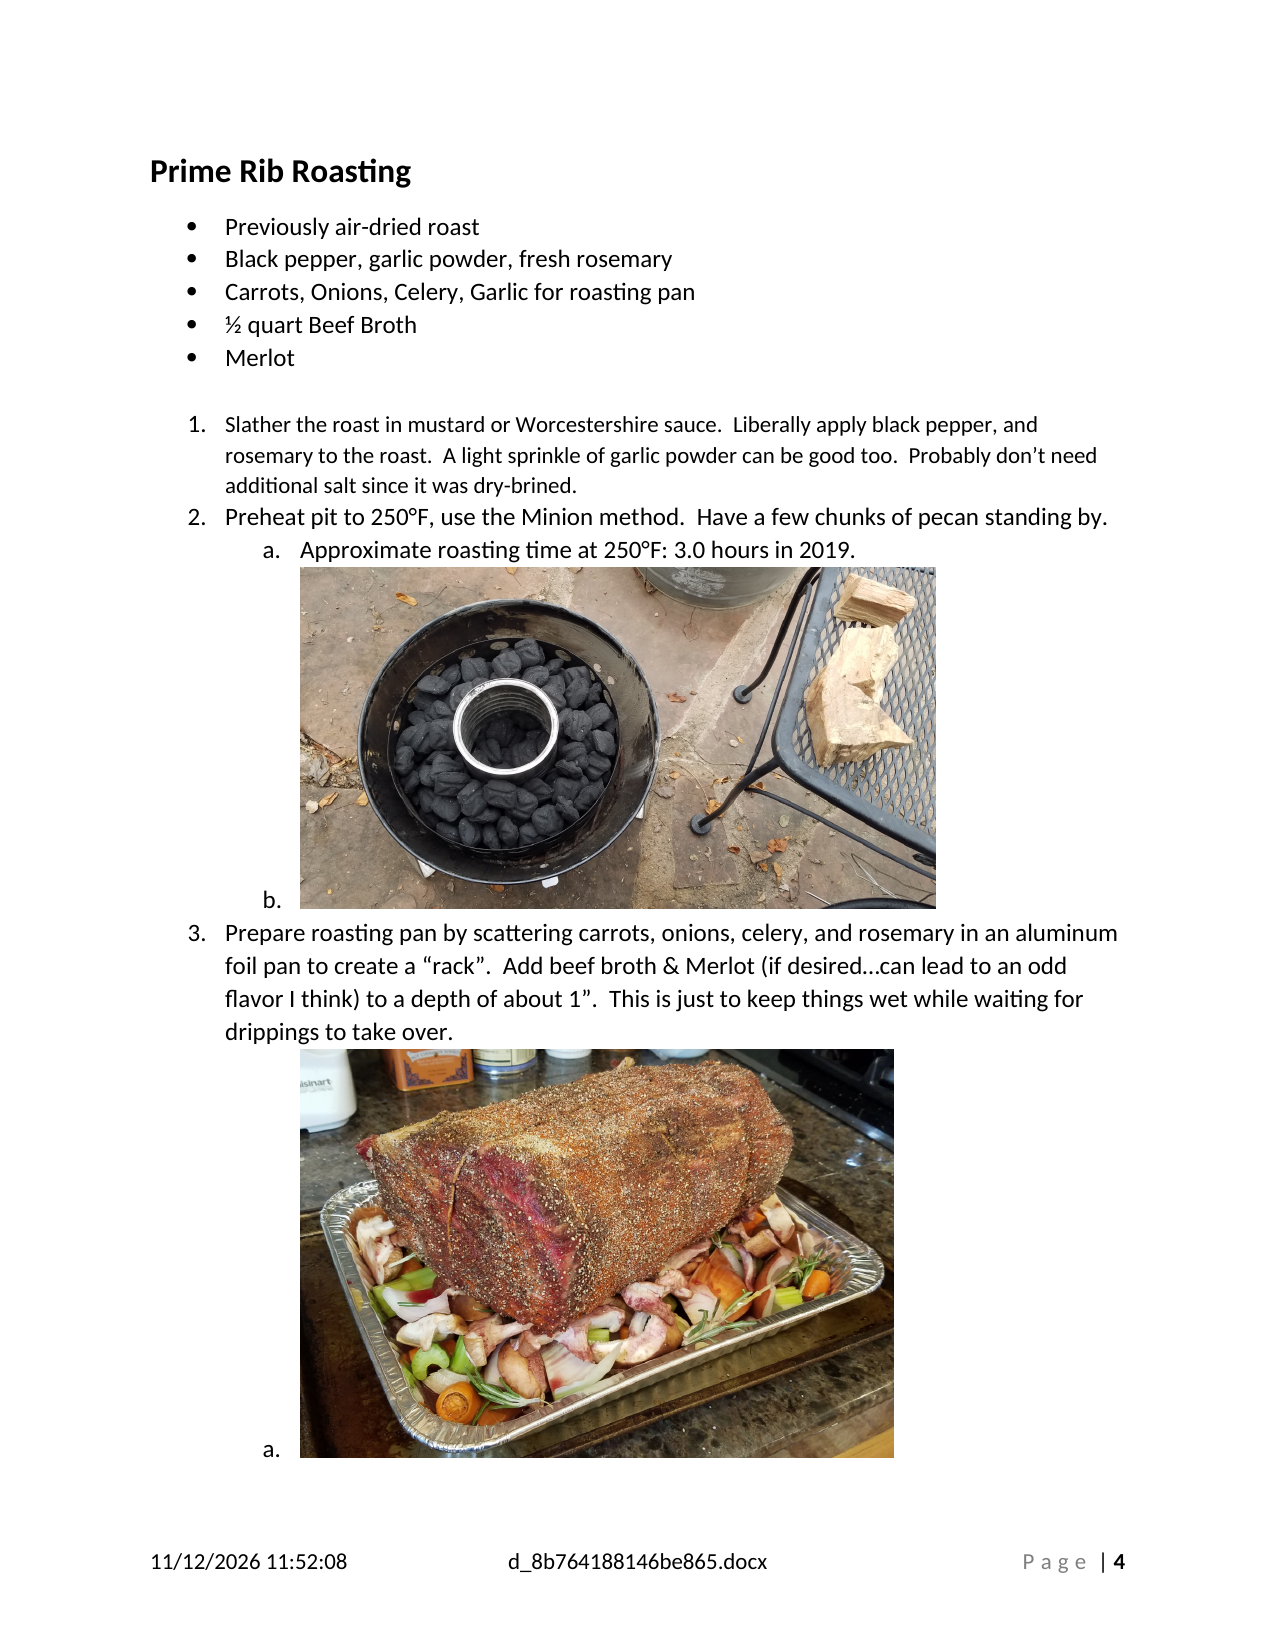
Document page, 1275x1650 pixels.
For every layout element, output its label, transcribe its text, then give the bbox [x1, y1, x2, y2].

list Merlot [187, 342, 1125, 373]
list Black pepper, garlic powder, fresh rosemary [187, 243, 1125, 274]
list Carrots, Onions, Celery, Garlic for roasting pan [187, 276, 1125, 307]
list ½ quart Beef Broth [187, 309, 1125, 340]
picture [300, 567, 936, 909]
picture [300, 1049, 894, 1458]
text Prime Rib Roasting [150, 150, 1125, 191]
list Preheat pit to 250°F, use the Minion method. Have a few chunks of pecan standing by. [187, 501, 1125, 532]
list Prepare roasting pan by scattering carrots, onions, celery, and rosemary in an aluminum foil pan to create a “rack”. Add beef broth & Merlot (if desired…can lead to an odd flavor I think) to a depth of about 1”. This is just to keep things wet while waiting for drippings to take over. [187, 917, 1125, 1047]
list Slather the roast in mustard or Worcestershire sauce. Liberally apply black pepper, and rosemary to the roast. A light sprinkle of garlic powder can be good too. Probably don’t need additional salt since it was dry-brined. [187, 408, 1125, 499]
list Approximate roasting time at 250°F: 3.0 hours in 2019. [262, 534, 1125, 565]
list Previously air-dried roast [187, 211, 1125, 241]
